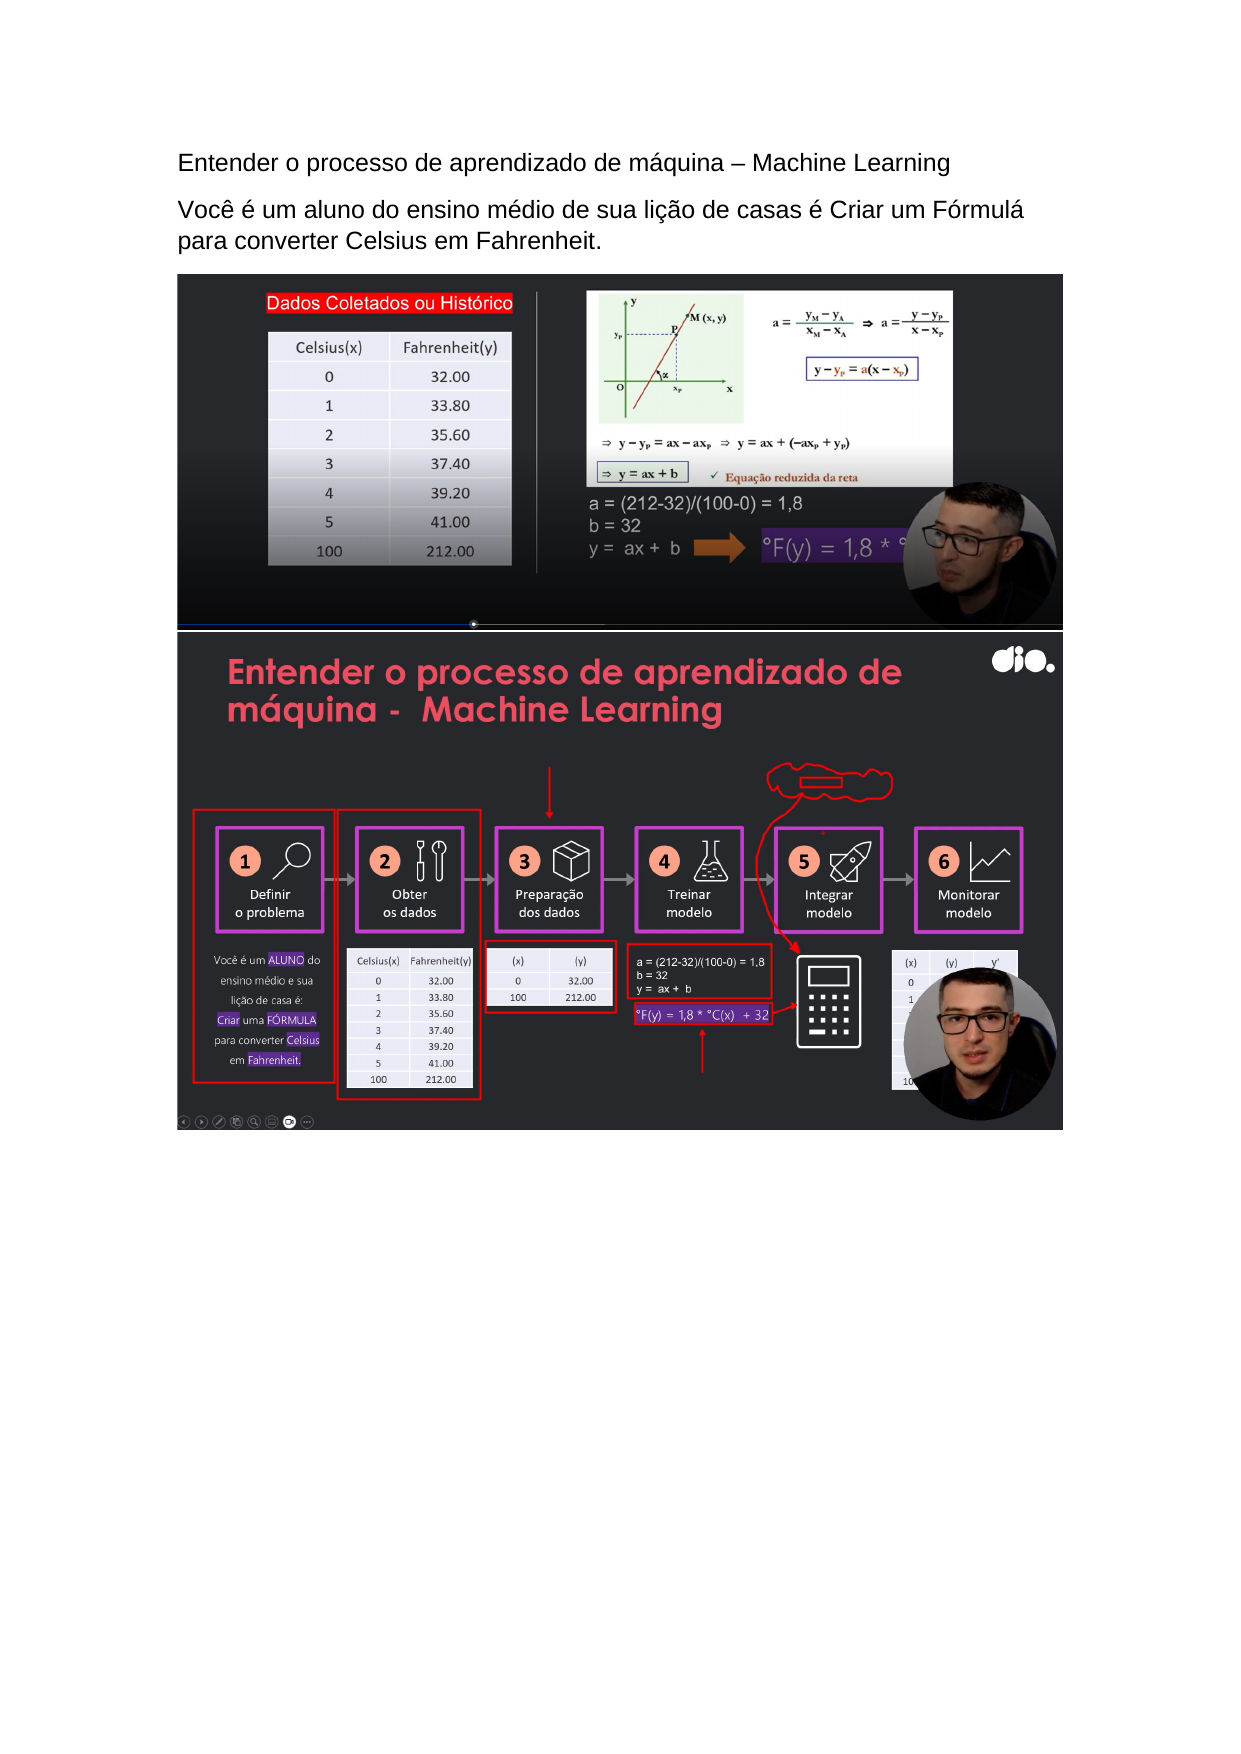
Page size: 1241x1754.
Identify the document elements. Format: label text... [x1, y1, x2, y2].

text Você é um aluno do ensino médio de sua lição de casas é Criar um Fórmulá para converter Celsius em Fahrenheit. [177, 195, 1063, 255]
picture [177, 632, 1063, 1130]
picture [177, 274, 1063, 630]
text Entender o processo de aprendizado de máquina – Machine Learning [177, 148, 1063, 176]
